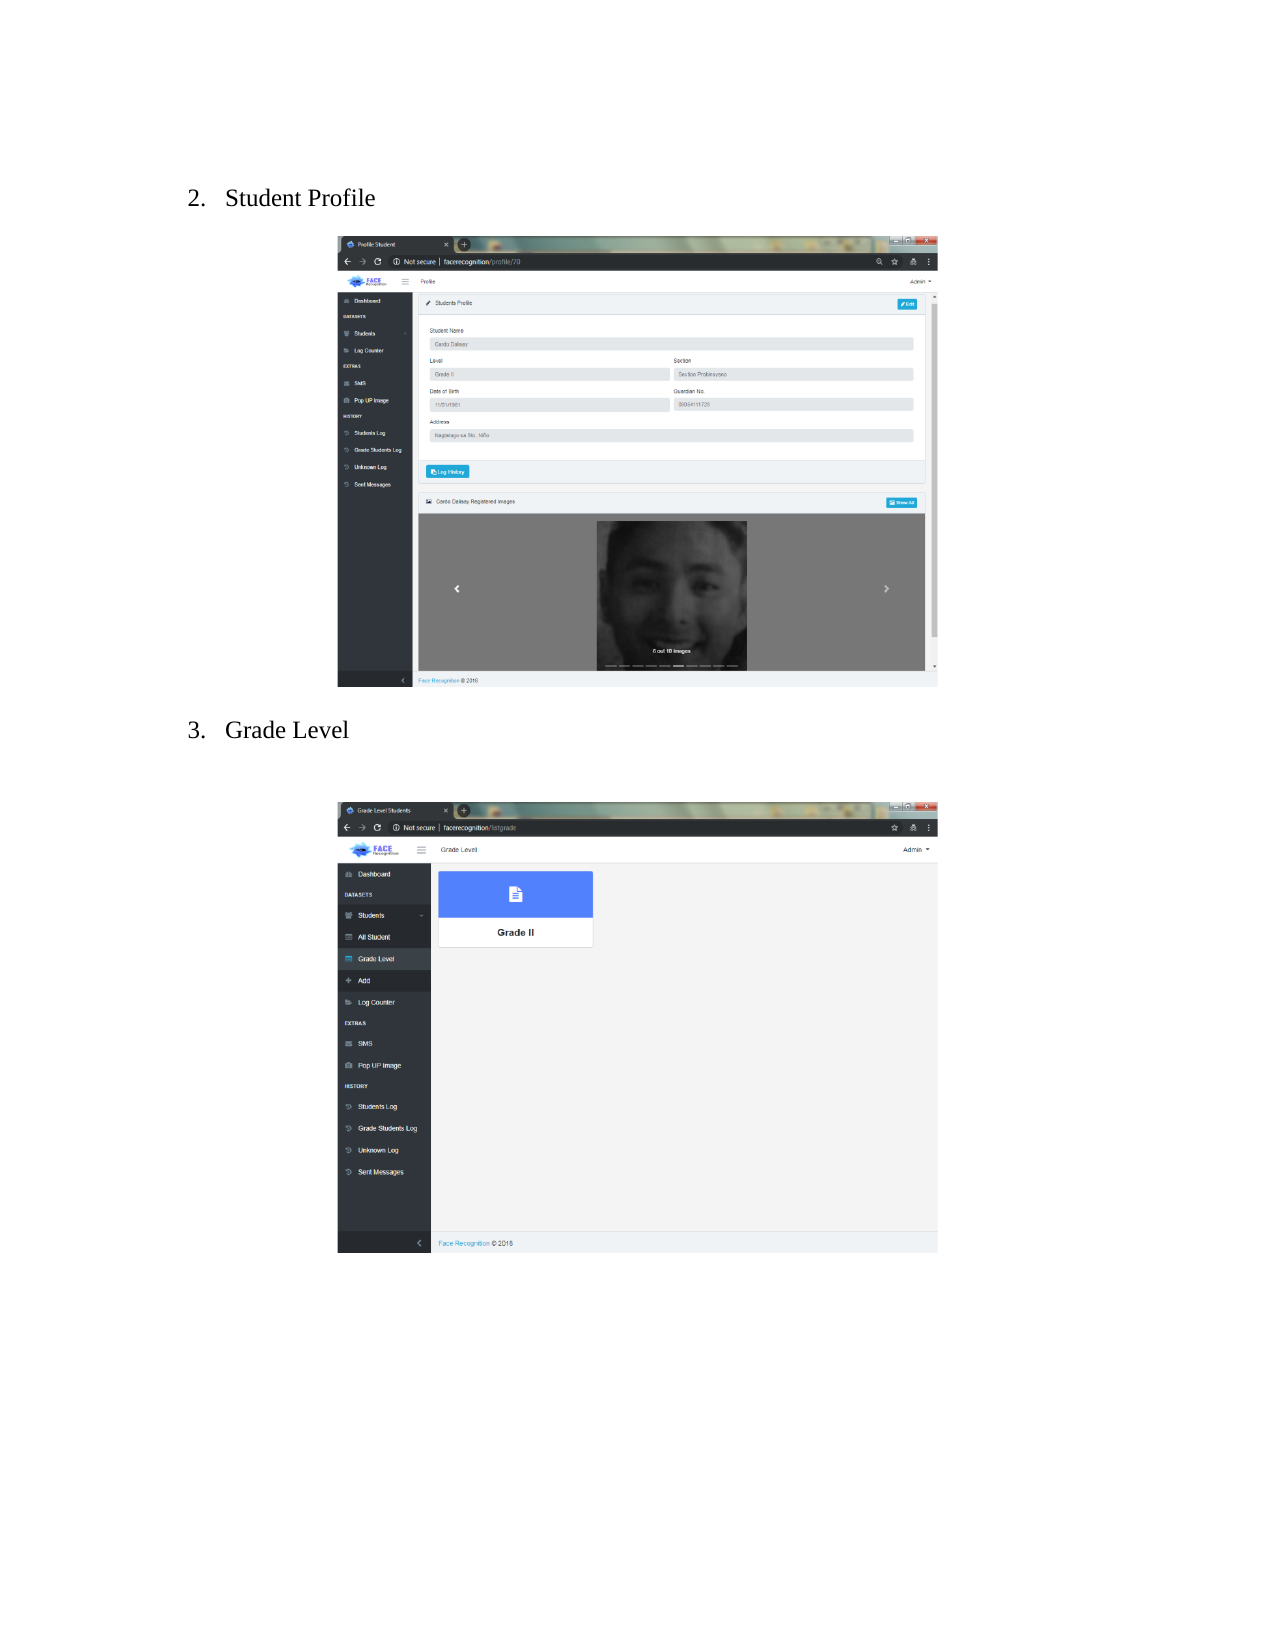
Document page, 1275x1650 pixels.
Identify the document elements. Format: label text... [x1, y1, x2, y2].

picture [337, 802, 938, 1253]
list Grade Level [187, 716, 1125, 744]
list Student Profile [187, 183, 1125, 212]
picture [337, 236, 938, 687]
